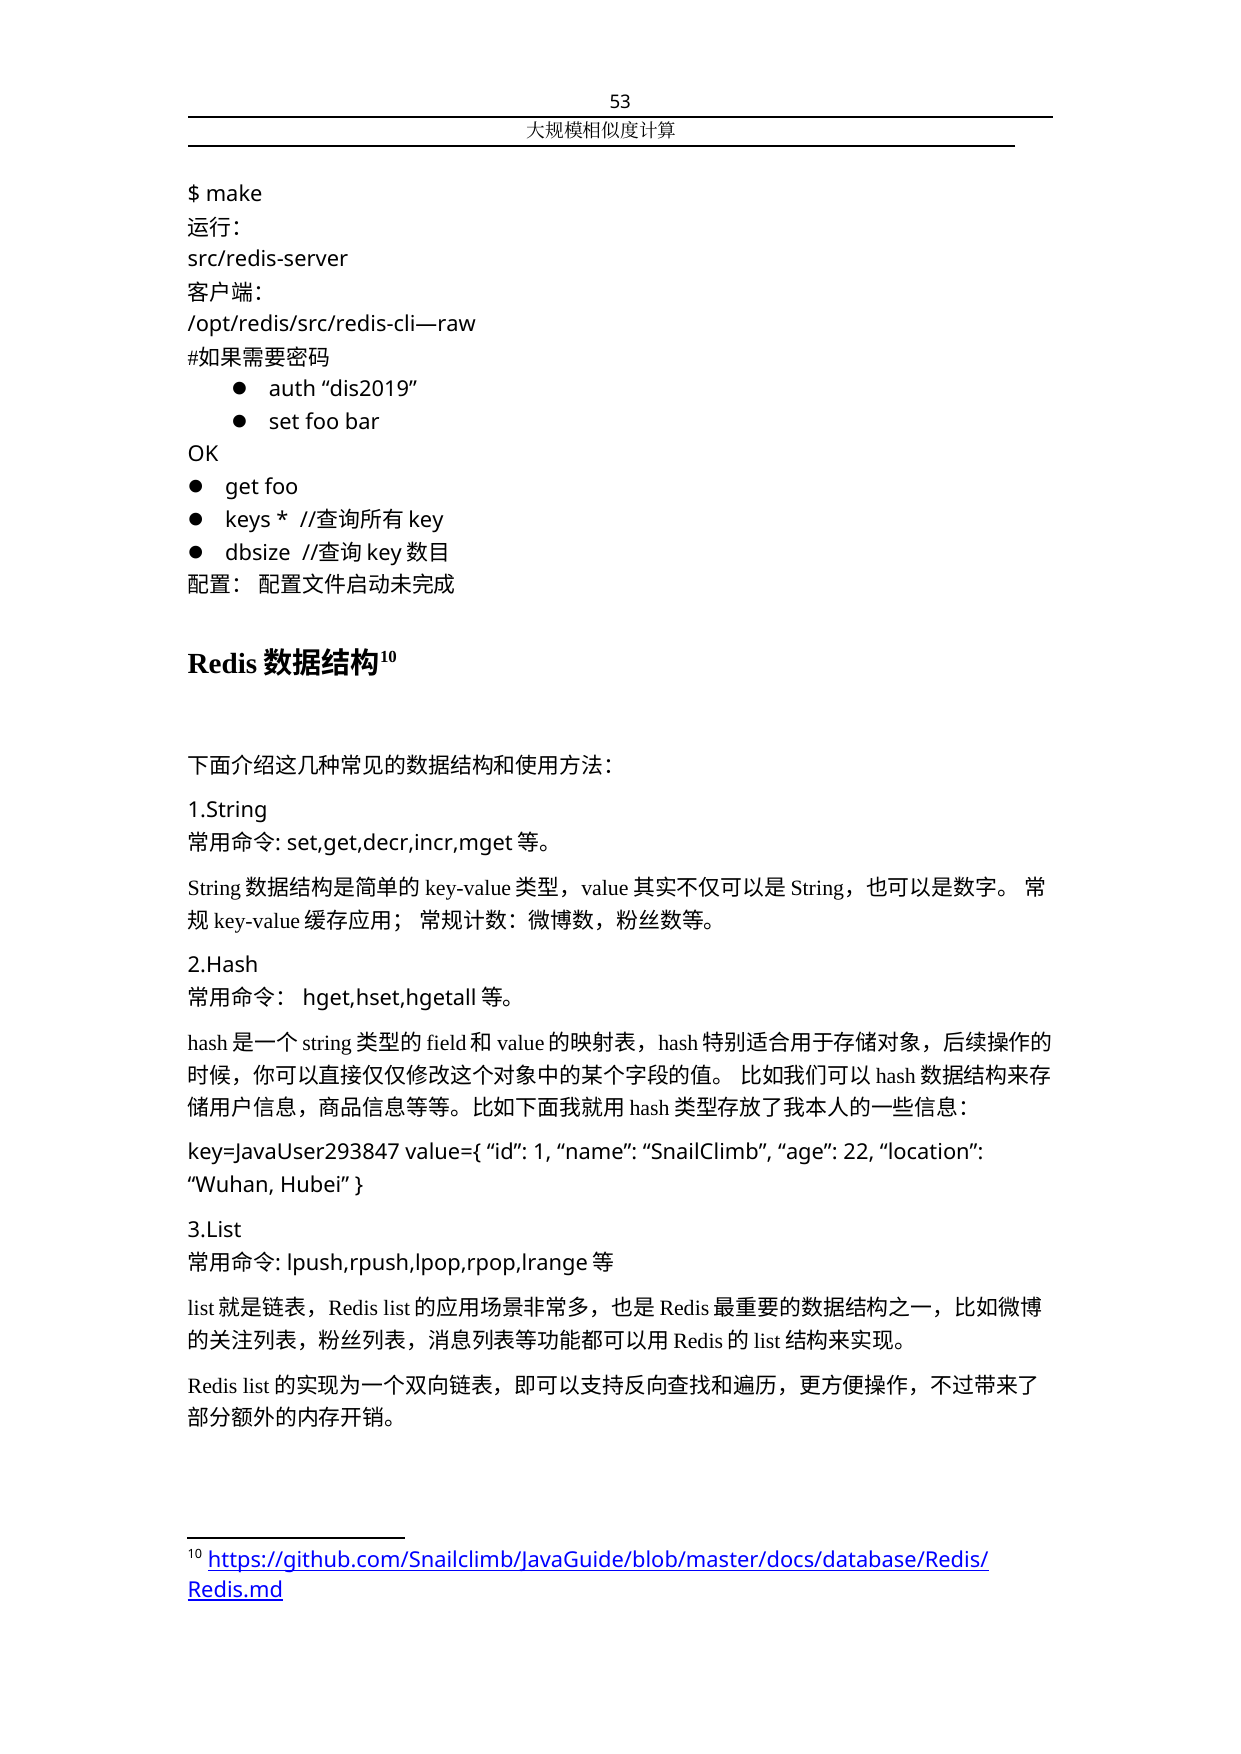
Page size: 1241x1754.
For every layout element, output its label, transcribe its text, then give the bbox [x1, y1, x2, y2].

list auth “dis2019” [231, 372, 1053, 404]
text key=JavaUser293847 value={ “id”: 1, “name”: “SnailClimb”, “age”: 22, “location”: “Wuhan, Hubei” } [187, 1135, 1053, 1200]
list 运行： [187, 209, 1053, 242]
text 3.List [187, 1212, 1053, 1245]
text 1.String [187, 792, 1053, 825]
text 配置： 配置文件启动未完成 [187, 567, 1053, 599]
text String数据结构是简单的key-value类型，value其实不仅可以是String，也可以是数字。 常规key-value缓存应用； 常规计数：微博数，粉丝数等。 [187, 870, 1053, 935]
text 下面介绍这几种常见的数据结构和使用方法： [187, 747, 1053, 780]
list /opt/redis/src/redis-cli—raw [187, 307, 1053, 339]
list keys * //查询所有key [187, 502, 1053, 534]
text list就是链表，Redis list的应用场景非常多，也是Redis最重要的数据结构之一，比如微博的关注列表，粉丝列表，消息列表等功能都可以用Redis的list结构来实现。 [187, 1290, 1053, 1355]
subtitle Redis数据结构 [187, 628, 1053, 693]
text hash是一个string类型的field和value的映射表，hash特别适合用于存储对象，后续操作的时候，你可以直接仅仅修改这个对象中的某个字段的值。 比如我们可以hash数据结构来存储用户信息，商品信息等等。比如下面我就用hash类型存放了我本人的一些信息： [187, 1025, 1053, 1122]
list #如果需要密码 [187, 339, 1053, 372]
text 2.Hash [187, 947, 1053, 980]
list dbsize //查询key数目 [187, 534, 1053, 567]
list src/redis-server [187, 242, 1053, 274]
text 常用命令： hget,hset,hgetall等。 [187, 980, 1053, 1012]
list set foo bar [231, 404, 1053, 437]
text 常用命令: set,get,decr,incr,mget等。 [187, 825, 1053, 857]
text 常用命令: lpush,rpush,lpop,rpop,lrange等 [187, 1245, 1053, 1277]
text OK [187, 437, 1053, 469]
list $ make [187, 177, 1053, 209]
list 客户端： [187, 274, 1053, 307]
text Redis list的实现为一个双向链表，即可以支持反向查找和遍历，更方便操作，不过带来了部分额外的内存开销。 [187, 1367, 1053, 1432]
list get foo [187, 469, 1053, 502]
